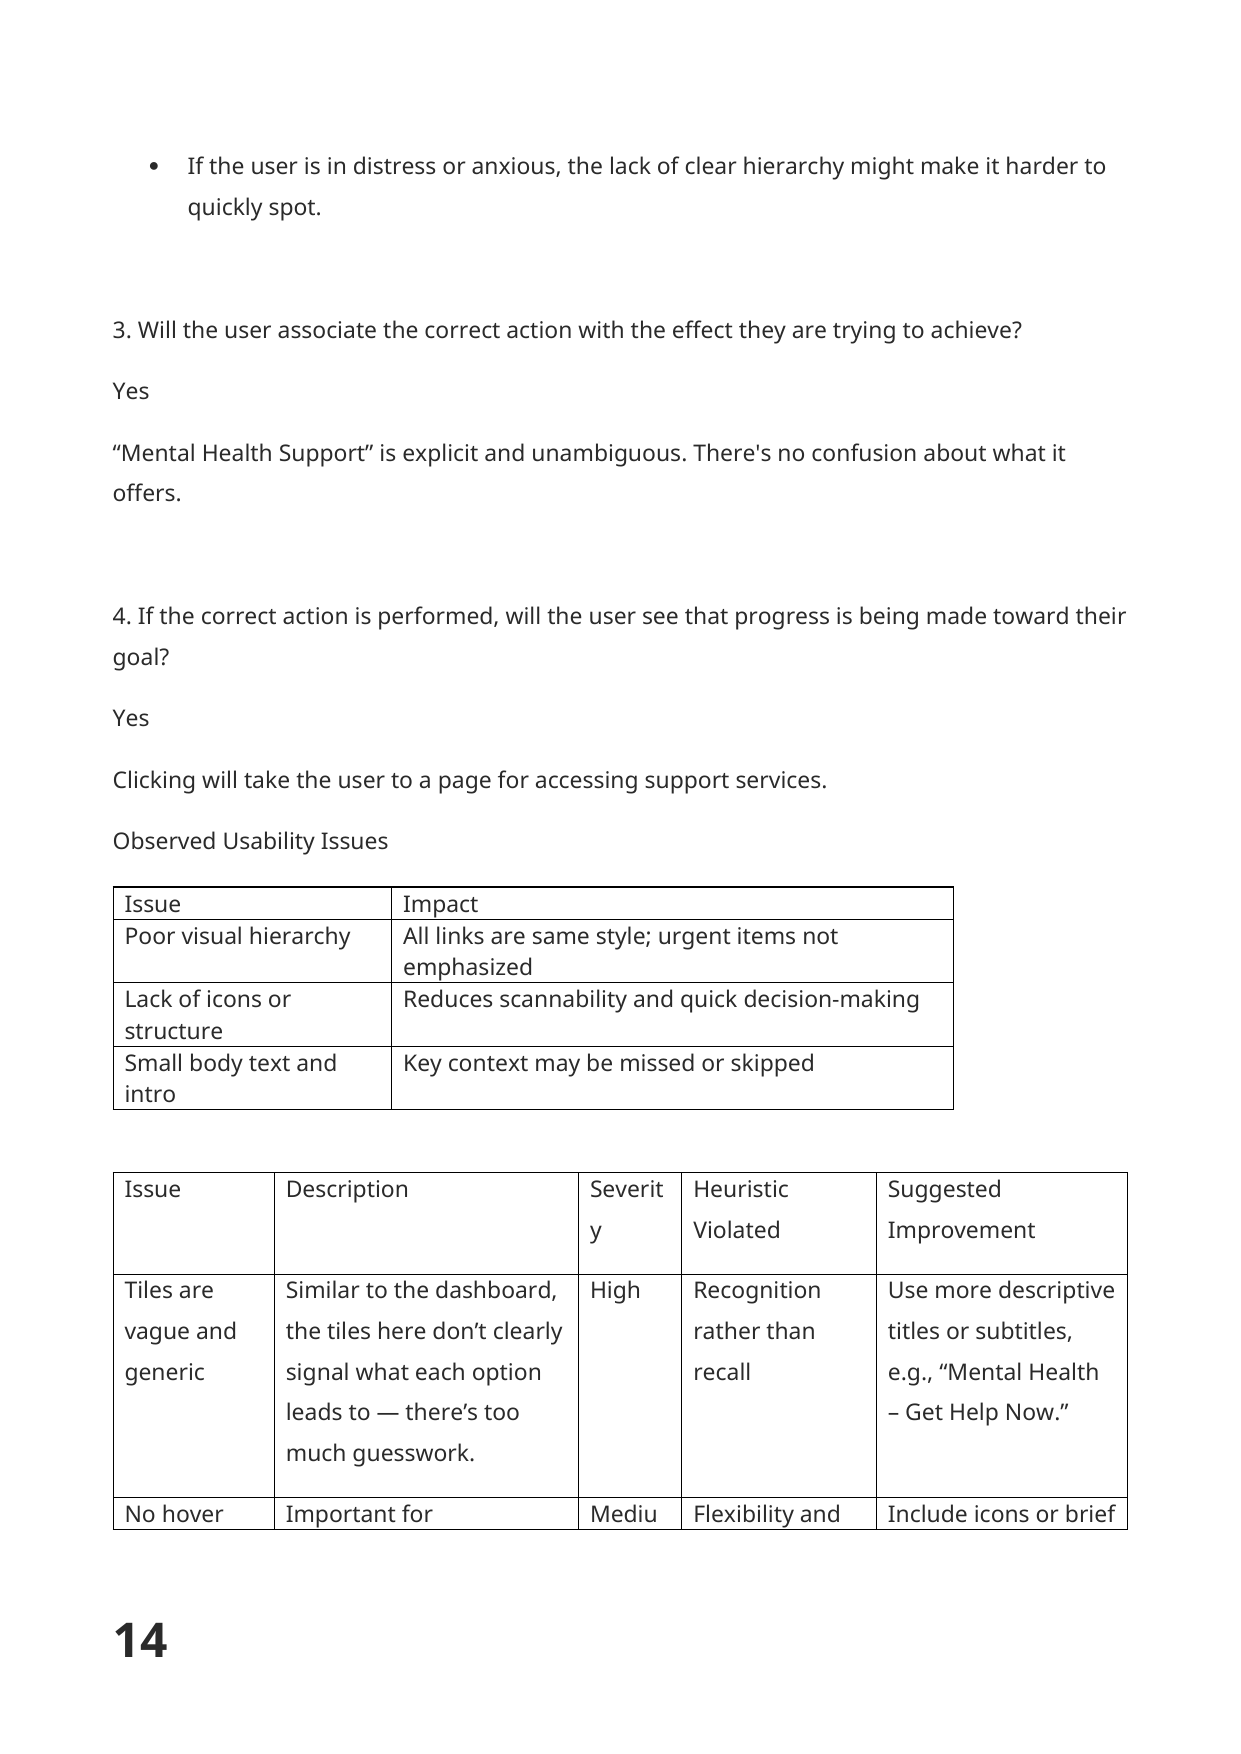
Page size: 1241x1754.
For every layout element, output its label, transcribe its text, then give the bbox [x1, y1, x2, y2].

table_header Issue [114, 1173, 274, 1273]
table_cell High [579, 1275, 681, 1497]
table_header Description [275, 1173, 578, 1273]
list If the user is in distress or anxious, the lack of clear hierarchy might make it harder to quickly spot. [150, 150, 1128, 222]
table_header Impact [392, 888, 953, 919]
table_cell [682, 1498, 876, 1529]
table_cell Small body text and intro [114, 1047, 391, 1109]
text “Mental Health Support” is explicit and unambiguous. There's no confusion about what it offers. [112, 436, 1128, 508]
text Yes [112, 375, 1128, 406]
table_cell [114, 1498, 274, 1529]
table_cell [877, 1498, 1127, 1529]
table_header Severity [579, 1173, 681, 1273]
table_cell Poor visual hierarchy [114, 920, 391, 982]
text Observed Usability Issues [112, 825, 1128, 856]
text Yes [112, 702, 1128, 733]
text Clicking will take the user to a page for accessing support services. [112, 763, 1128, 795]
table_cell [275, 1498, 578, 1529]
table_cell Similar to the dashboard, the tiles here don’t clearly signal what each option leads to — there’s too much guesswork. [275, 1275, 578, 1497]
table_cell Medium [579, 1498, 681, 1529]
table_cell Recognition rather than recall [682, 1275, 876, 1497]
table_cell Use more descriptive titles or subtitles, e.g., “Mental Health – Get Help Now.” [877, 1275, 1127, 1497]
table_cell Lack of icons or structure [114, 983, 391, 1046]
table_header Issue [114, 888, 391, 919]
table_cell All links are same style; urgent items not emphasized [392, 920, 953, 982]
table_header Heuristic Violated [682, 1173, 876, 1273]
table_cell Reduces scannability and quick decision-making [392, 983, 953, 1046]
table_header Suggested Improvement [877, 1173, 1127, 1273]
text 3. Will the user associate the correct action with the effect they are trying to achieve? [112, 313, 1128, 345]
text 4. If the correct action is performed, will the user see that progress is being made toward their goal? [112, 600, 1128, 672]
table_cell Tiles are vague and generic [114, 1275, 274, 1497]
table_cell Key context may be missed or skipped [392, 1047, 953, 1109]
